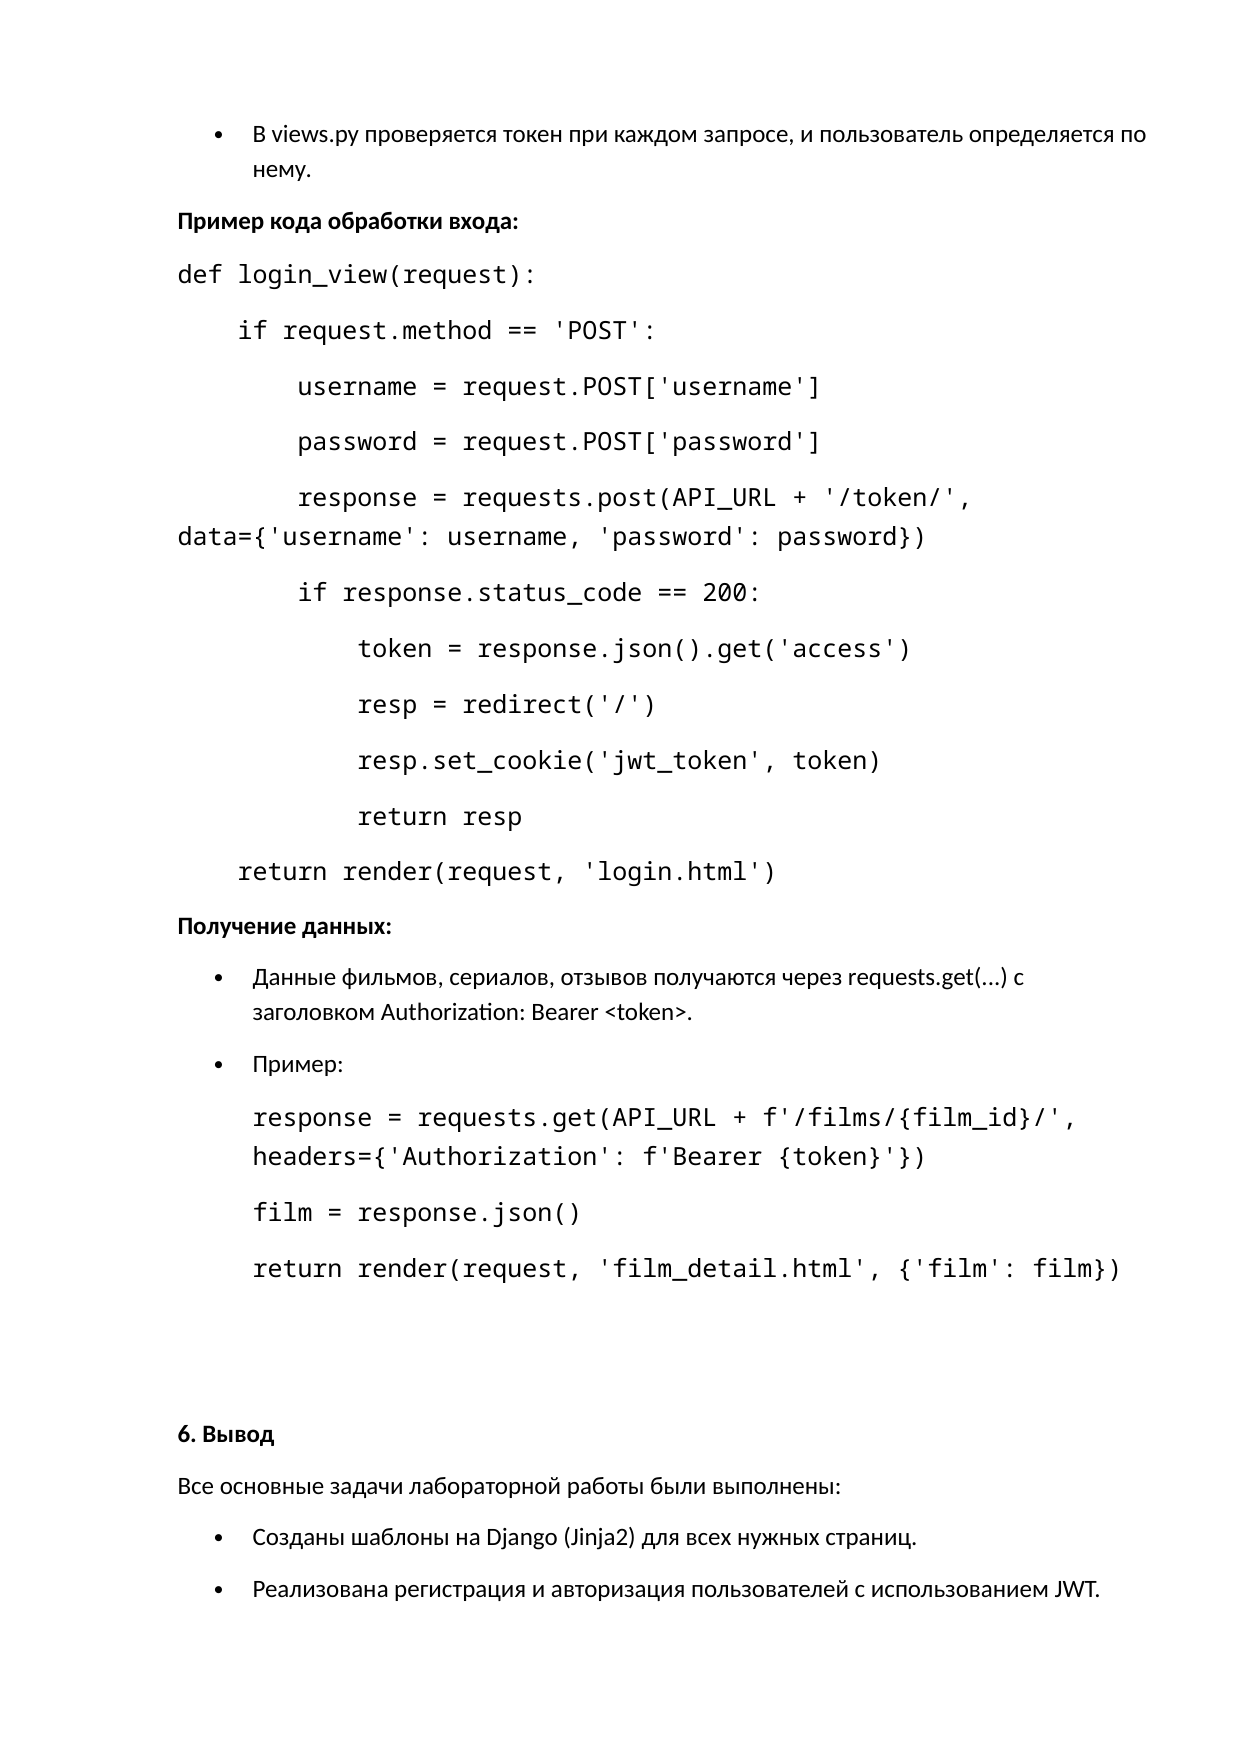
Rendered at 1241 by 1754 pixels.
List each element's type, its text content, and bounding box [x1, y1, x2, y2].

text def login_view(request): [177, 256, 1152, 291]
text Получение данных: [177, 910, 1152, 940]
text response = requests.get(API_URL + f'/films/{film_id}/', headers={'Authorization': f'Bearer {token}'}) [252, 1100, 1152, 1173]
text response = requests.post(API_URL + '/token/', data={'username': username, 'password': password}) [177, 480, 1152, 553]
list Пример: [215, 1048, 1152, 1079]
text 6. Вывод [177, 1418, 1152, 1449]
text resp = redirect('/') [177, 686, 1152, 721]
text token = response.json().get('access') [177, 631, 1152, 665]
text password = request.POST['password'] [177, 424, 1152, 458]
text return render(request, 'login.html') [177, 854, 1152, 888]
list Созданы шаблоны на Django (Jinja2) для всех нужных страниц. [215, 1521, 1152, 1552]
list В views.py проверяется токен при каждом запросе, и пользователь определяется по нему. [215, 118, 1152, 184]
list Данные фильмов, сериалов, отзывов получаются через requests.get(...) с заголовком Authorization: Bearer <token>. [215, 961, 1152, 1027]
text if response.status_code == 200: [177, 575, 1152, 609]
text film = response.json() [252, 1195, 1152, 1229]
list Реализована регистрация и авторизация пользователей с использованием JWT. [215, 1573, 1152, 1604]
text Пример кода обработки входа: [177, 205, 1152, 235]
text Все основные задачи лабораторной работы были выполнены: [177, 1470, 1152, 1500]
text resp.set_cookie('jwt_token', token) [177, 742, 1152, 776]
text return resp [177, 798, 1152, 832]
text return render(request, 'film_detail.html', {'film': film}) [252, 1251, 1152, 1285]
text username = request.POST['username'] [177, 368, 1152, 402]
text if request.method == 'POST': [177, 312, 1152, 346]
